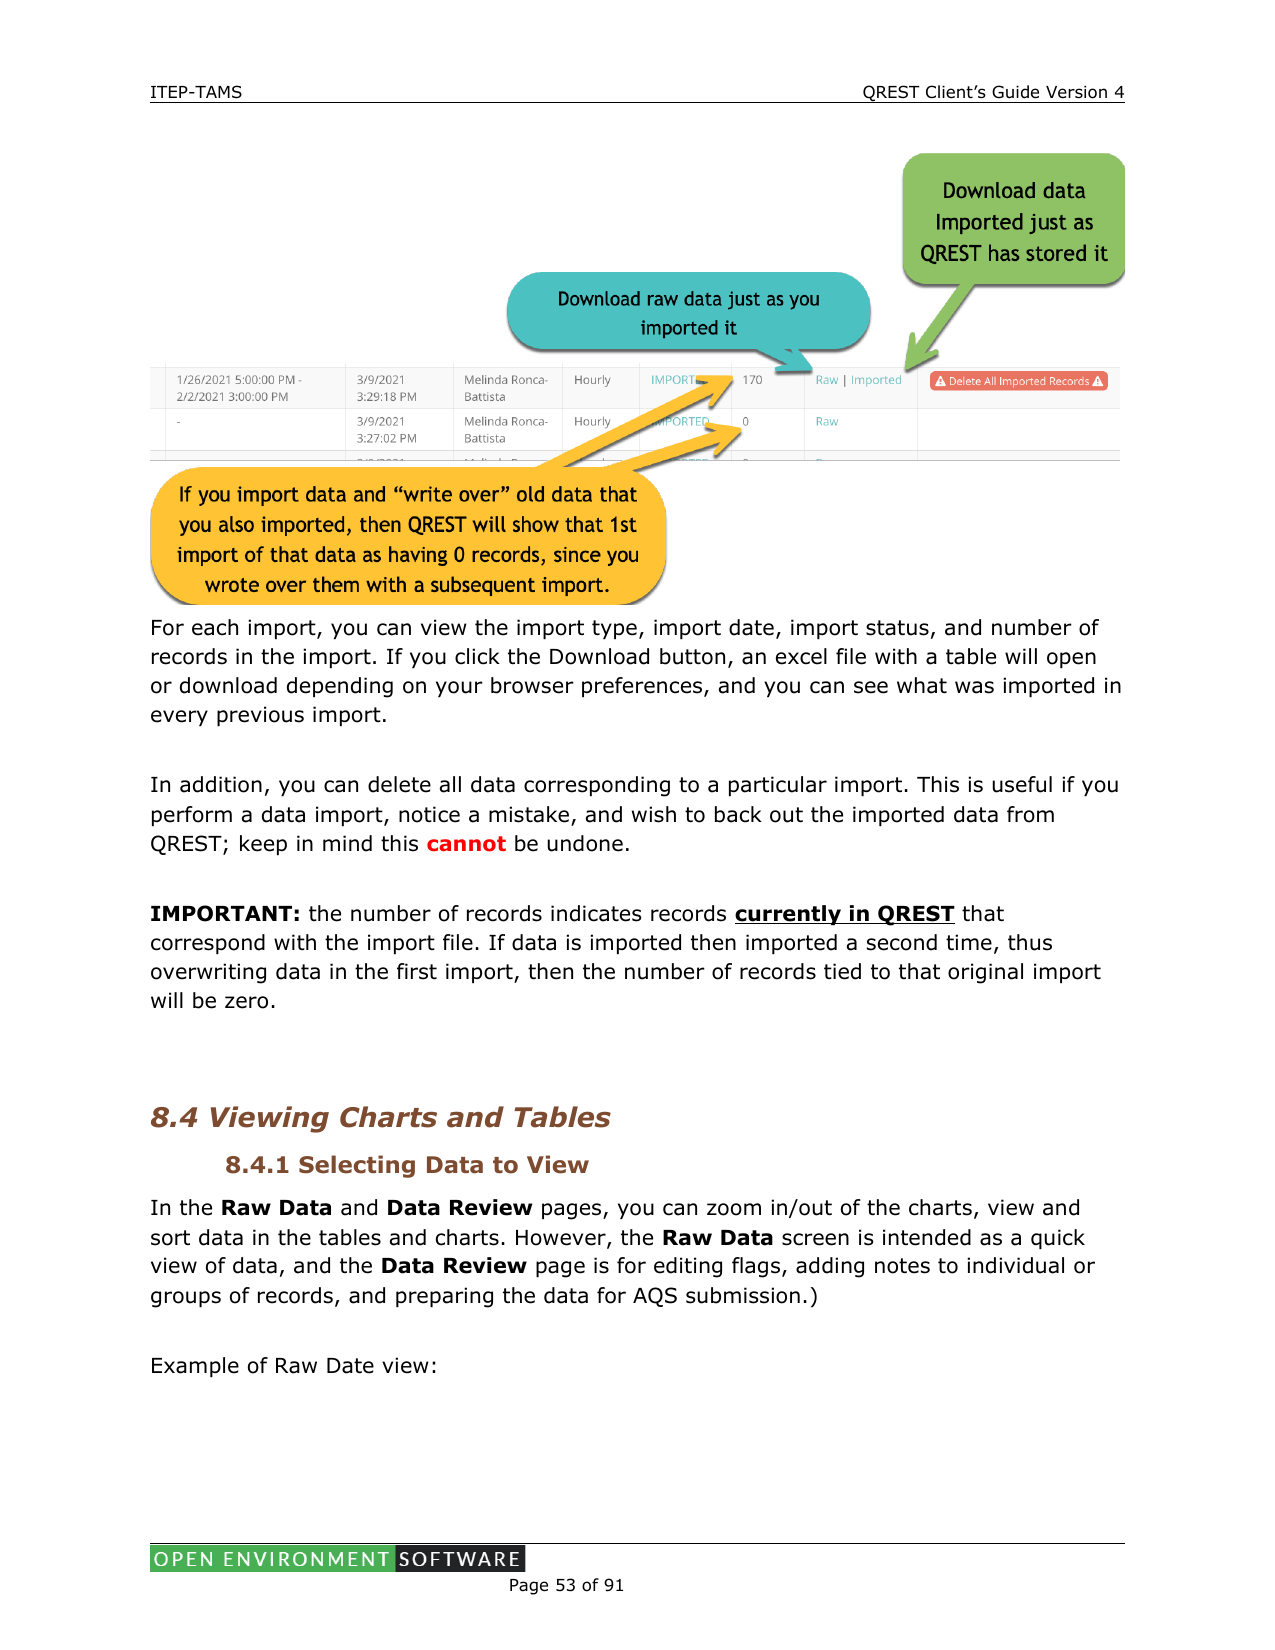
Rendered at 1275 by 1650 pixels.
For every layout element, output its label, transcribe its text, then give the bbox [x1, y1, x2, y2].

text Example of Raw Date view: [150, 1353, 1125, 1378]
text For each import, you can view the import type, import date, import status, and number of records in the import. If you click the Download button, an excel file with a table will open or download depending on your browser preferences, and you can see what was imported in every previous import. [150, 614, 1125, 727]
text In addition, you can delete all data corresponding to a particular import. This is useful if you perform a data import, notice a mistake, and wish to back out the imported data from QREST; keep in mind this cannot be undone. [150, 772, 1125, 855]
text In the Raw Data and Data Review pages, you can zoom in/out of the charts, view and sort data in the tables and charts. However, the Raw Data screen is intended as a quick view of data, and the Data Review page is for editing flags, adding notes to individual or groups of records, and preparing the data for AQS submission.) [150, 1195, 1125, 1307]
picture [150, 150, 1125, 605]
subtitle 8.4.1 Selecting Data to View [225, 1150, 1125, 1178]
text IMPORTANT: the number of records indicates records currently in QREST that correspond with the import file. If data is imported then imported a second time, thus overwriting data in the first import, then the number of records tied to that original import will be zero. [150, 901, 1125, 1013]
subtitle 8.4 Viewing Charts and Tables [150, 1100, 1125, 1133]
picture [150, 1545, 526, 1572]
